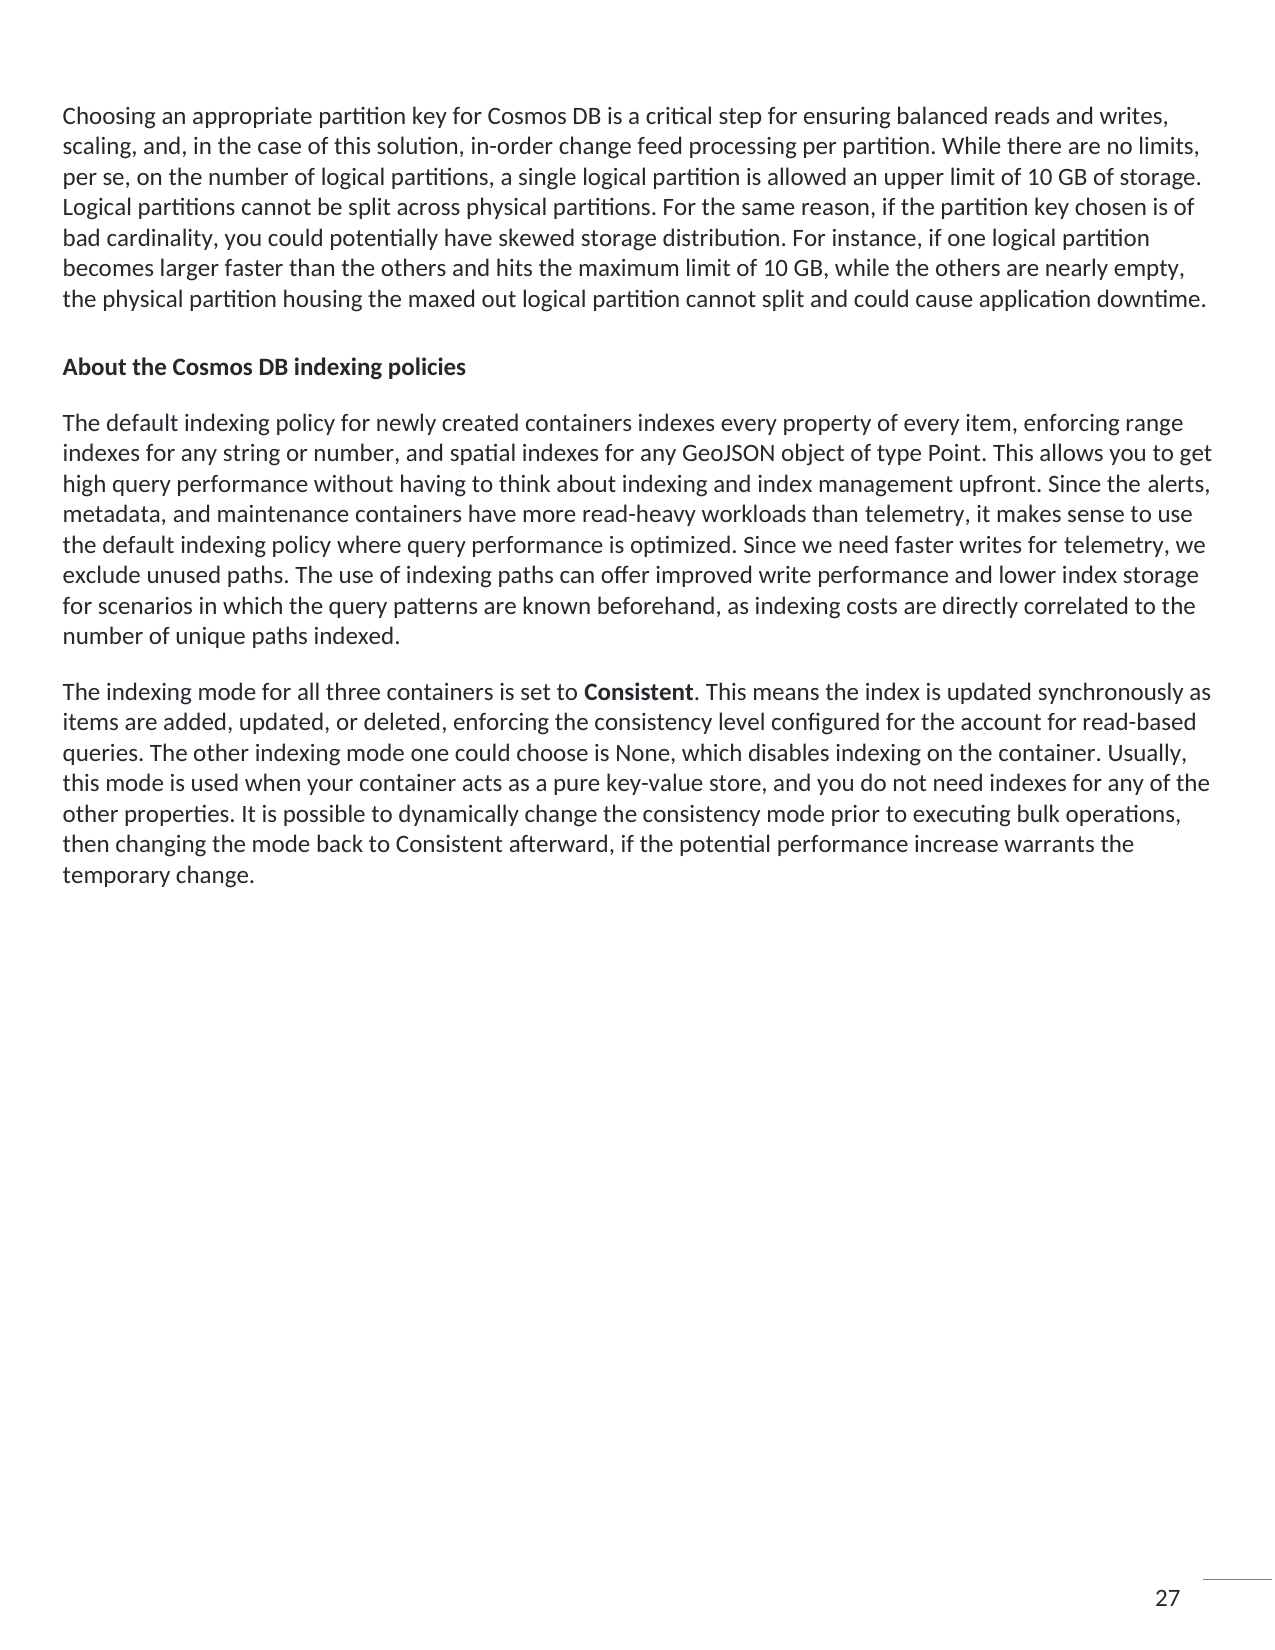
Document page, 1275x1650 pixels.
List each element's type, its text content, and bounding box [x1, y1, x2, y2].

subtitle About the Cosmos DB indexing policies [62, 351, 1219, 382]
text The default indexing policy for newly created containers indexes every property of every item, enforcing range indexes for any string or number, and spatial indexes for any GeoJSON object of type Point. This allows you to get high query performance without having to think about indexing and index management upfront. Since the alerts, metadata, and maintenance containers have more read-heavy workloads than telemetry, it makes sense to use the default indexing policy where query performance is optimized. Since we need faster writes for telemetry, we exclude unused paths. The use of indexing paths can offer improved write performance and lower index storage for scenarios in which the query patterns are known beforehand, as indexing costs are directly correlated to the number of unique paths indexed. [62, 407, 1219, 651]
text Choosing an appropriate partition key for Cosmos DB is a critical step for ensuring balanced reads and writes, scaling, and, in the case of this solution, in-order change feed processing per partition. While there are no limits, per se, on the number of logical partitions, a single logical partition is allowed an upper limit of 10 GB of storage. Logical partitions cannot be split across physical partitions. For the same reason, if the partition key chosen is of bad cardinality, you could potentially have skewed storage distribution. For instance, if one logical partition becomes larger faster than the others and hits the maximum limit of 10 GB, while the others are nearly empty, the physical partition housing the maxed out logical partition cannot split and could cause application downtime. [62, 100, 1219, 314]
text The indexing mode for all three containers is set to Consistent. This means the index is updated synchronously as items are added, updated, or deleted, enforcing the consistency level configured for the account for read-based queries. The other indexing mode one could choose is None, which disables indexing on the container. Usually, this mode is used when your container acts as a pure key-value store, and you do not need indexes for any of the other properties. It is possible to dynamically change the consistency mode prior to executing bulk operations, then changing the mode back to Consistent afterward, if the potential performance increase warrants the temporary change. [62, 676, 1219, 889]
